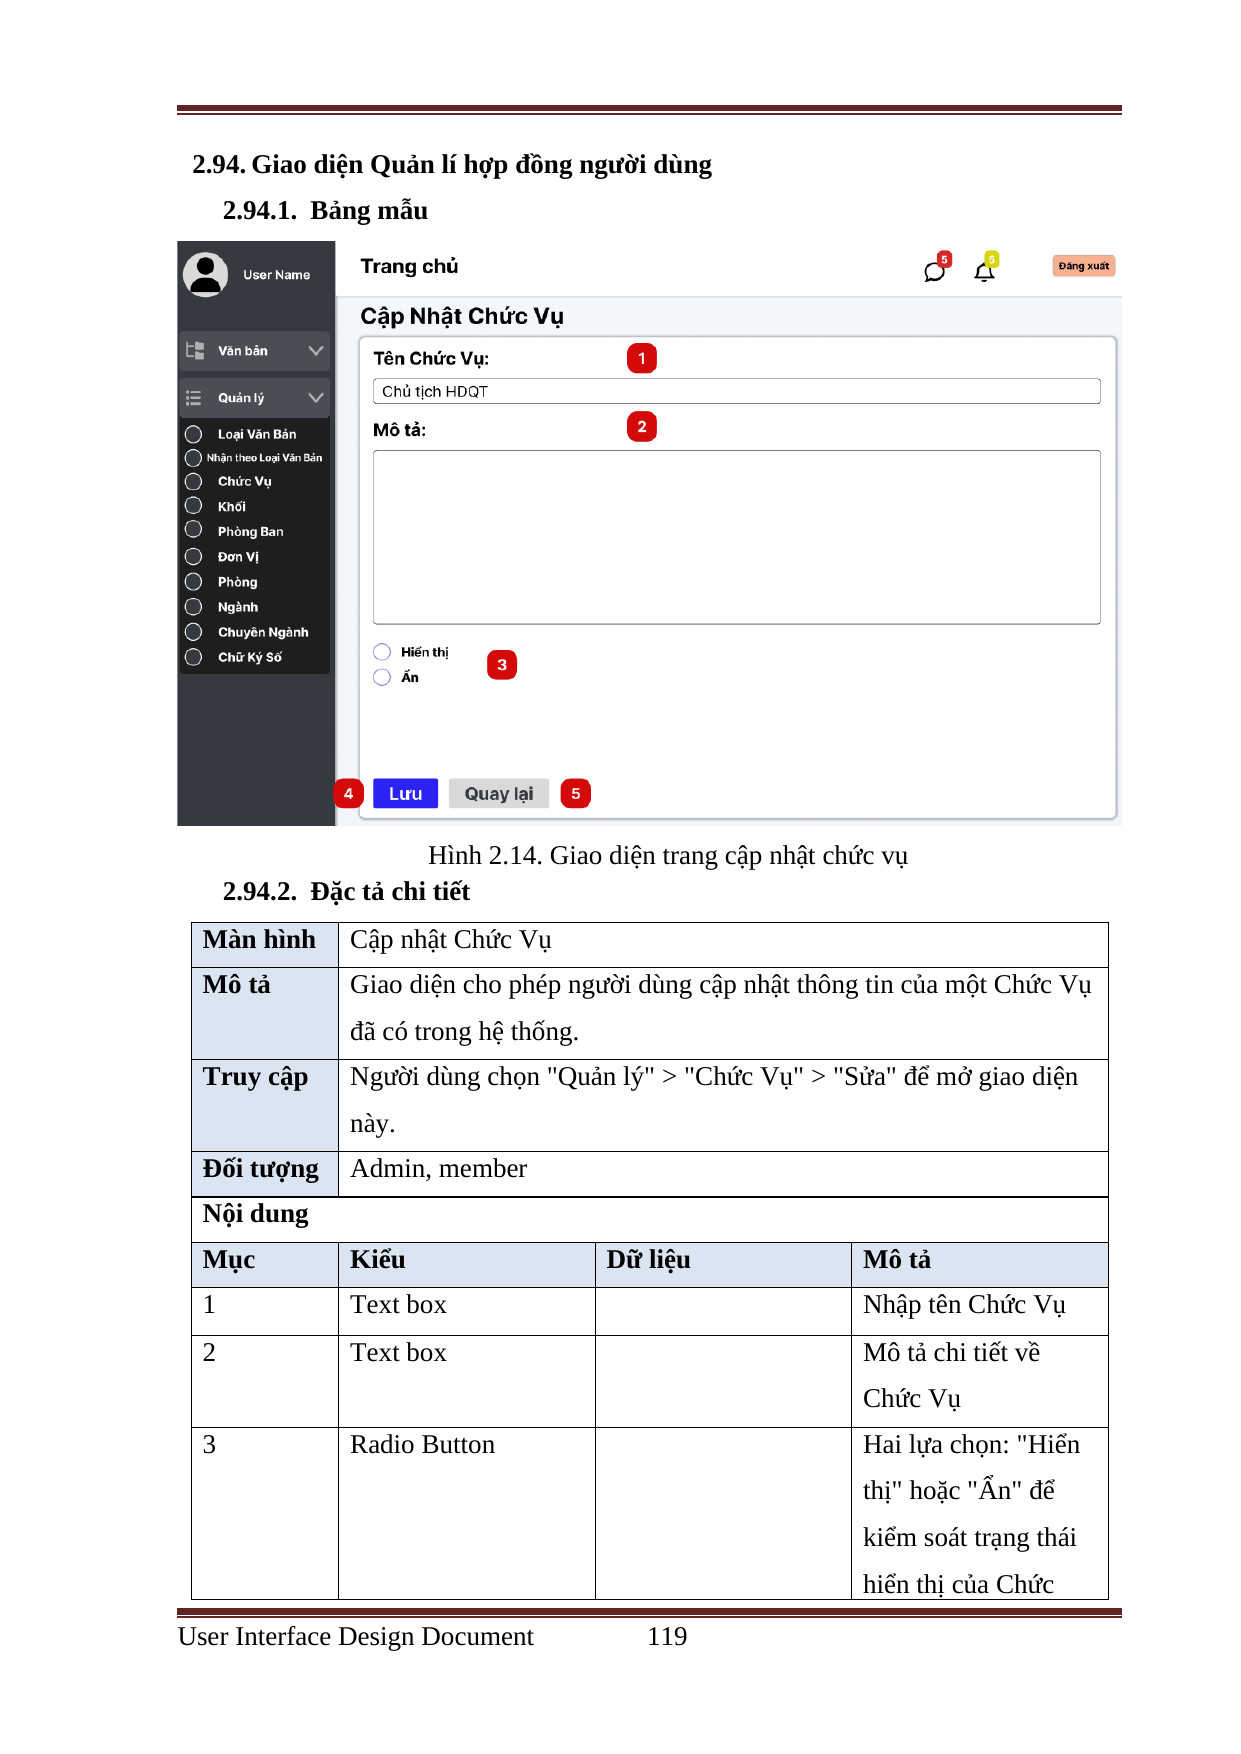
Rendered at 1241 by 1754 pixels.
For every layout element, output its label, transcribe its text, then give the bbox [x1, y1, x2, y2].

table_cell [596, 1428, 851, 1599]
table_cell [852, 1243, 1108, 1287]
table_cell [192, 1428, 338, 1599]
list Hình 2.14. Giao diện trang cập nhật chức vụ [215, 839, 1122, 871]
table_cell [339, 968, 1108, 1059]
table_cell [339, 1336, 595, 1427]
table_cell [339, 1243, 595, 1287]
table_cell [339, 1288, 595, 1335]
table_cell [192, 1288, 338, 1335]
list Đặc tả chi tiết [223, 875, 1122, 906]
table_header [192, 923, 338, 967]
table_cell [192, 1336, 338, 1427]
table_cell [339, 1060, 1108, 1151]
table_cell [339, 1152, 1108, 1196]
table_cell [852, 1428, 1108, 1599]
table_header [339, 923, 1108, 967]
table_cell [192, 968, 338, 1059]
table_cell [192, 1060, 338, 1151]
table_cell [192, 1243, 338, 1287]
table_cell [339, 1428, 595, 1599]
list Giao diện Quản lí hợp đồng người dùng [192, 148, 1122, 179]
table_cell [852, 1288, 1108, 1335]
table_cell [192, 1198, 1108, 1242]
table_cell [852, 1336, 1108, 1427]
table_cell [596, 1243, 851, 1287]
picture [177, 241, 1123, 826]
list Bảng mẫu [223, 194, 1122, 226]
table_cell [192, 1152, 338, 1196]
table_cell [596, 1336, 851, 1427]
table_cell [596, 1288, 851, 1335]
